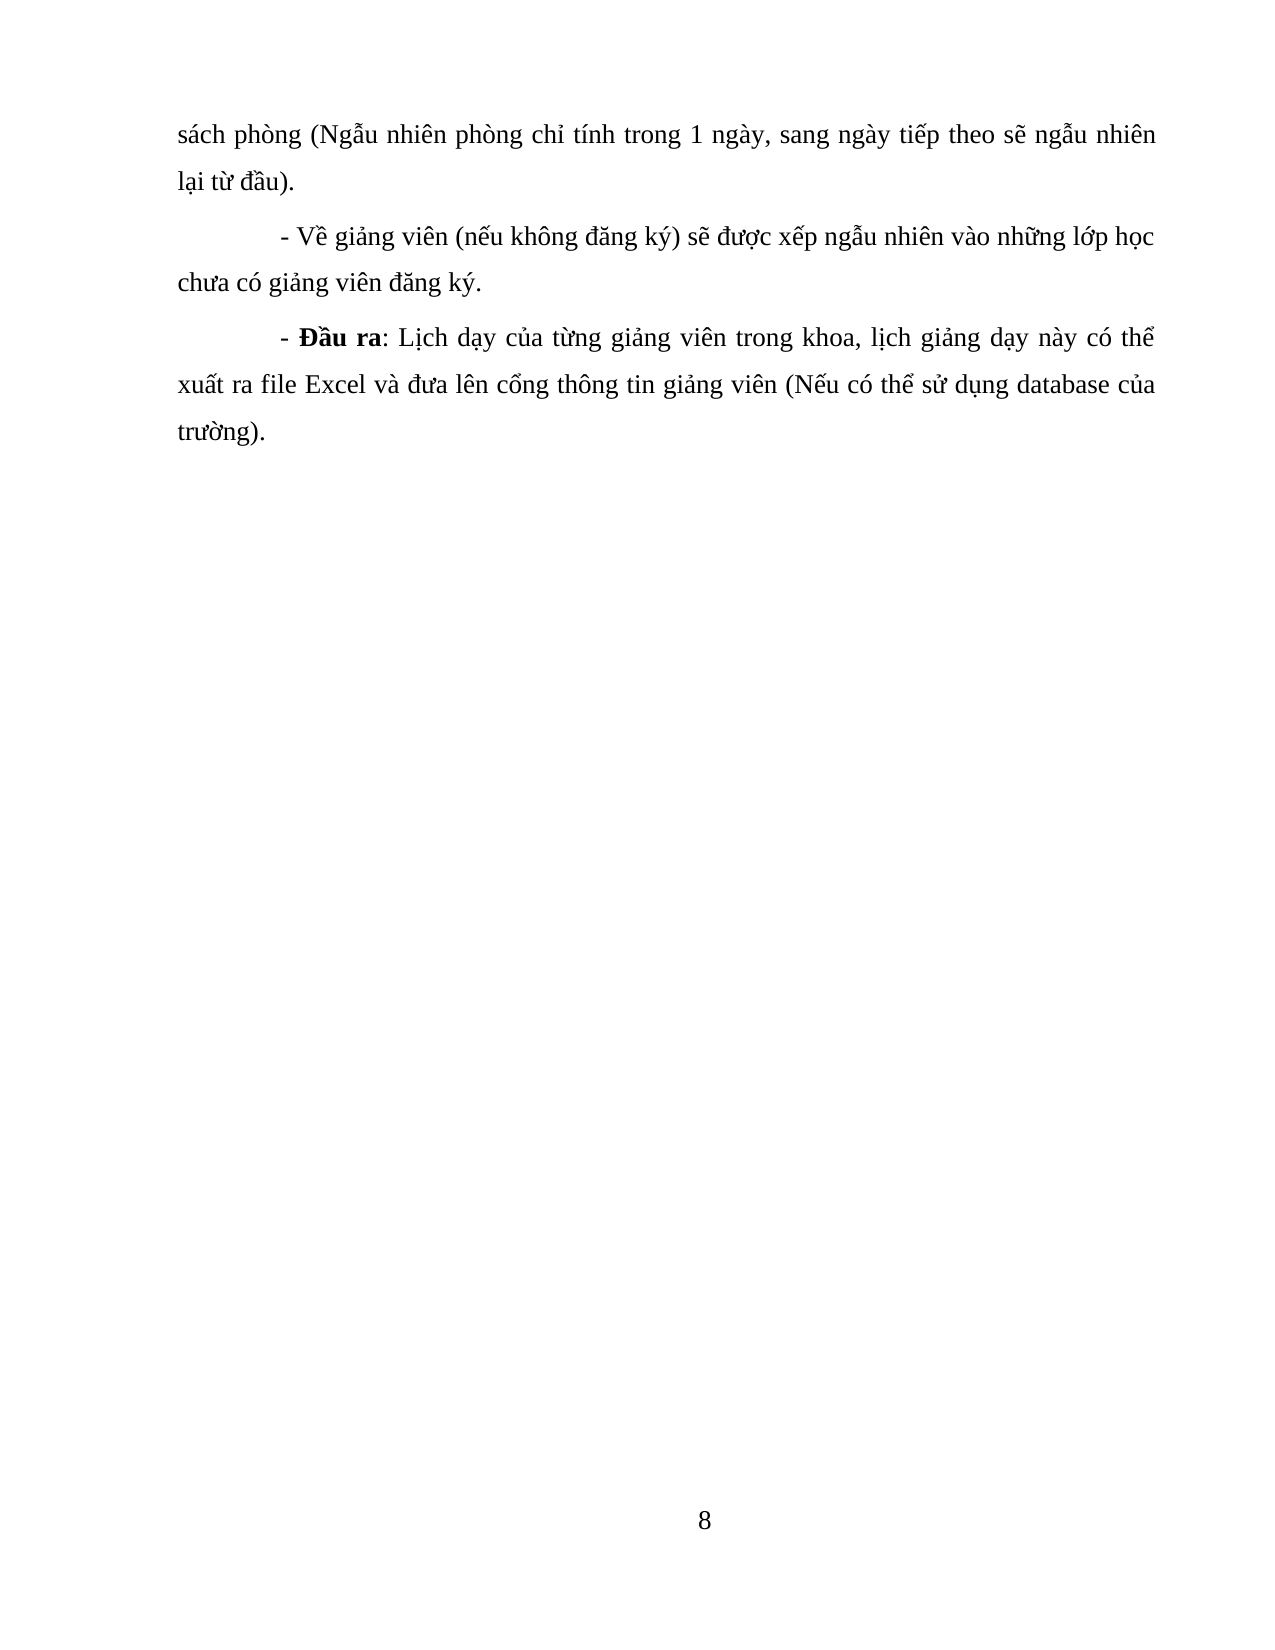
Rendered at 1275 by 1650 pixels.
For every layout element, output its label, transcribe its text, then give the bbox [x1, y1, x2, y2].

text - Đầu ra: Lịch dạy của từng giảng viên trong khoa, lịch giảng dạy này có thể xuất ra file Excel và đưa lên cổng thông tin giảng viên (Nếu có thể sử dụng database của trường). [177, 321, 1157, 446]
text - Về giảng viên (nếu không đăng ký) sẽ được xếp ngẫu nhiên vào những lớp học chưa có giảng viên đăng ký. [177, 220, 1157, 298]
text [177, 118, 1157, 196]
